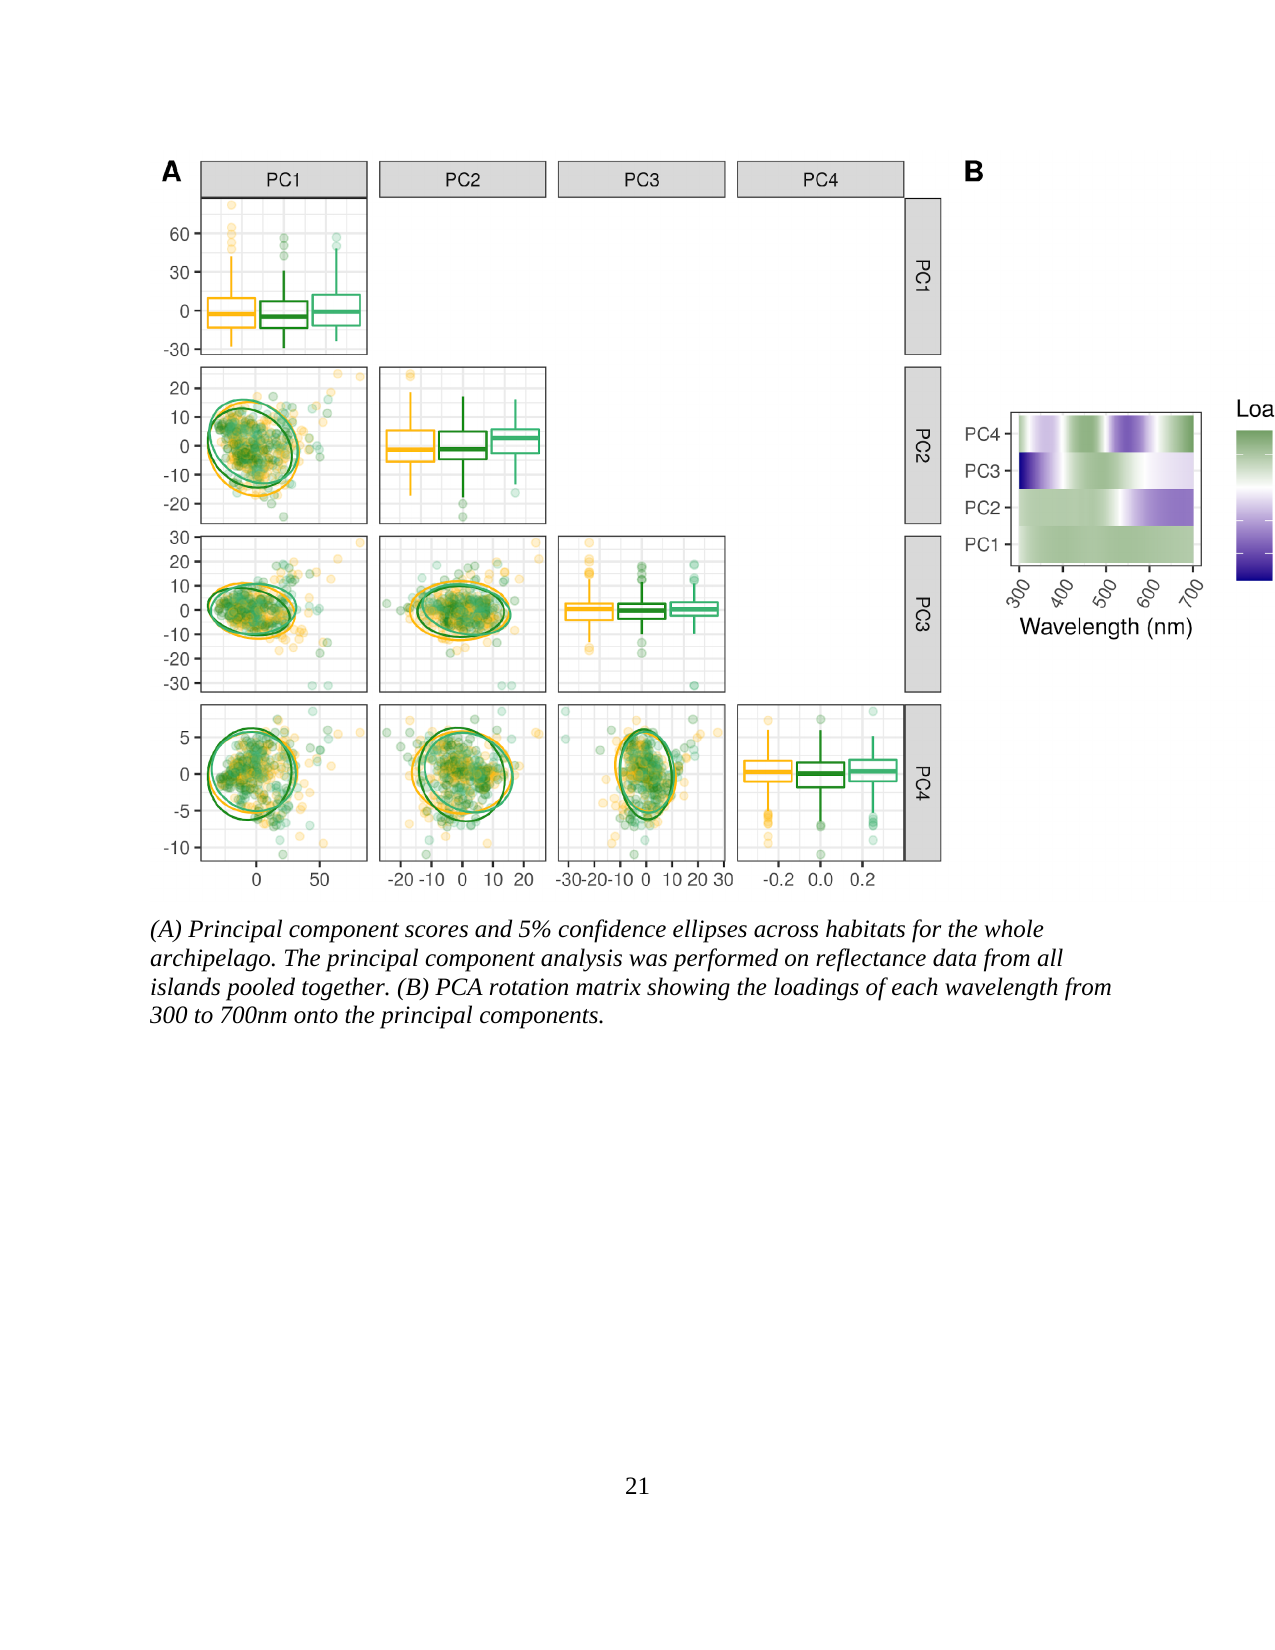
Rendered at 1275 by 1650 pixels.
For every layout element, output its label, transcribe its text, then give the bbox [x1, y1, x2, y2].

text (A) Principal component scores and 5% confidence ellipses across habitats for the whole archipelago. The principal component analysis was performed on reflectance data from all islands pooled together. (B) PCA rotation matrix showing the loadings of each wavelength from 300 to 700nm onto the principal components. [150, 914, 1125, 1029]
picture [150, 150, 1275, 902]
